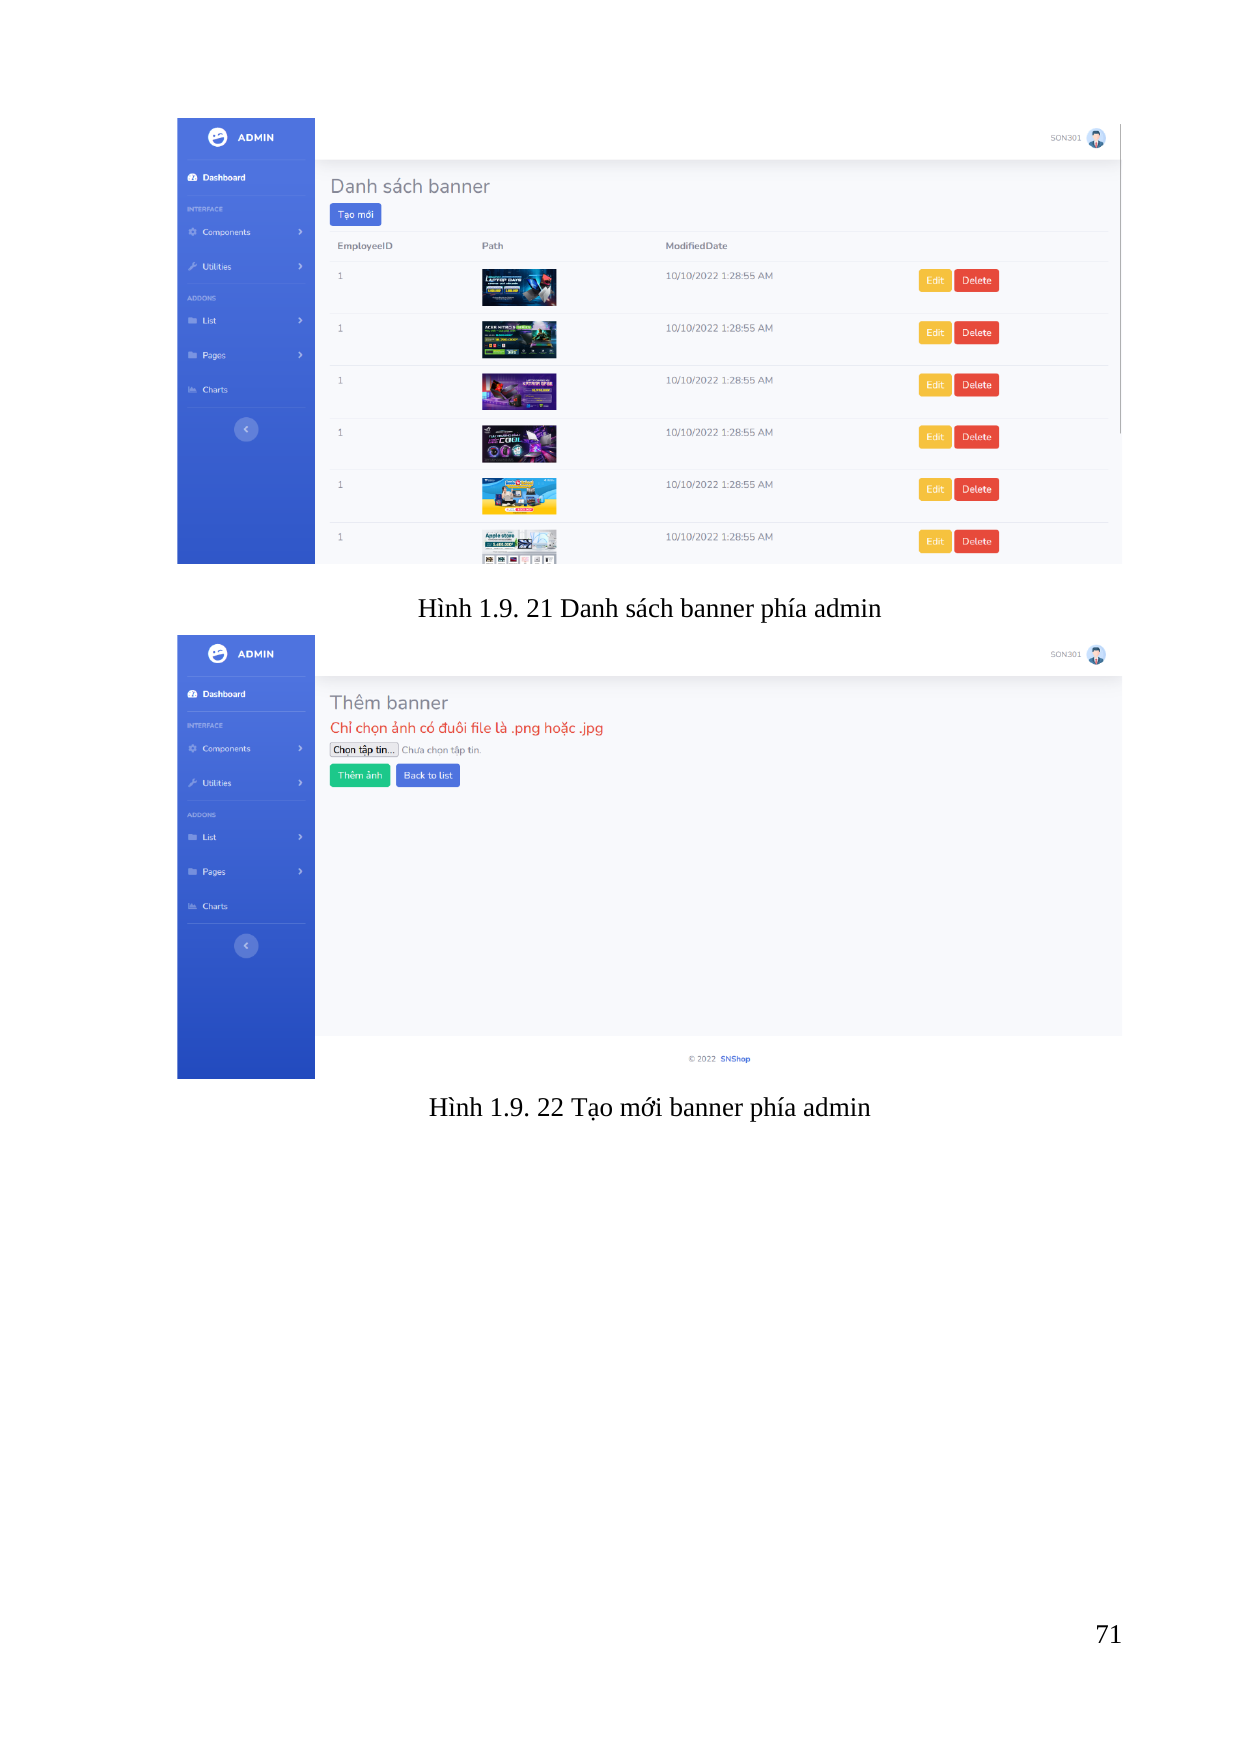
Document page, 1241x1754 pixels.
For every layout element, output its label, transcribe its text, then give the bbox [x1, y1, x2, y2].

picture [177, 635, 1123, 1079]
picture [177, 118, 1123, 564]
